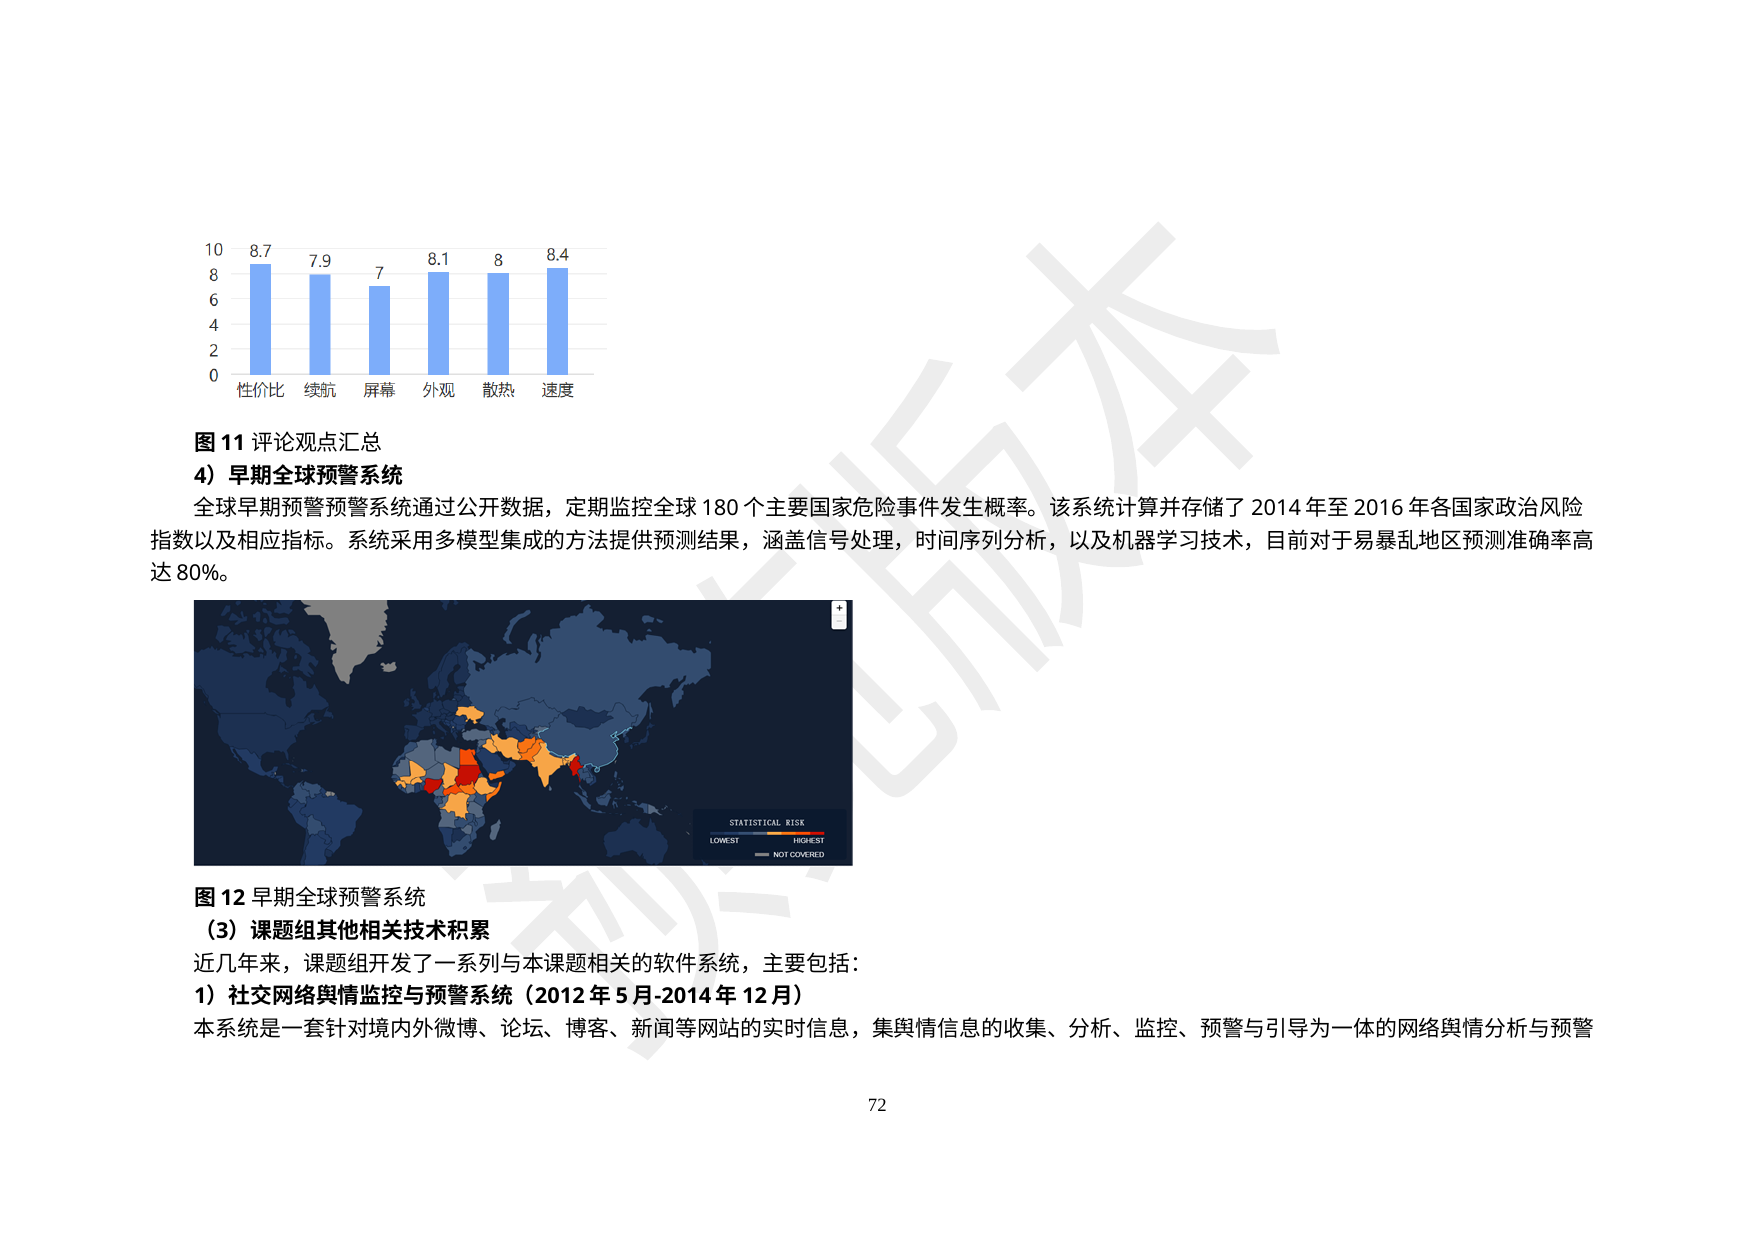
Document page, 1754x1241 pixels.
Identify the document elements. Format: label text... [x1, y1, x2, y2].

text 近几年来，课题组开发了一系列与本课题相关的软件系统，主要包括： [150, 945, 1604, 978]
text 图11 评论观点汇总 [150, 425, 1604, 458]
picture [193, 213, 614, 410]
picture [193, 600, 853, 867]
text （3）课题组其他相关技术积累 [150, 913, 1604, 945]
text 全球早期预警预警系统通过公开数据，定期监控全球180个主要国家危险事件发生概率。该系统计算并存储了2014年至2016年各国家政治风险指数以及相应指标。系统采用多模型集成的方法提供预测结果，涵盖信号处理，时间序列分析，以及机器学习技术，目前对于易暴乱地区预测准确率高达80%。 [150, 490, 1604, 588]
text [150, 1010, 1604, 1043]
text 图12 早期全球预警系统 [150, 880, 1604, 913]
text 1）社交网络舆情监控与预警系统（2012年5月-2014年12月） [150, 978, 1604, 1010]
text 4）早期全球预警系统 [150, 458, 1604, 490]
